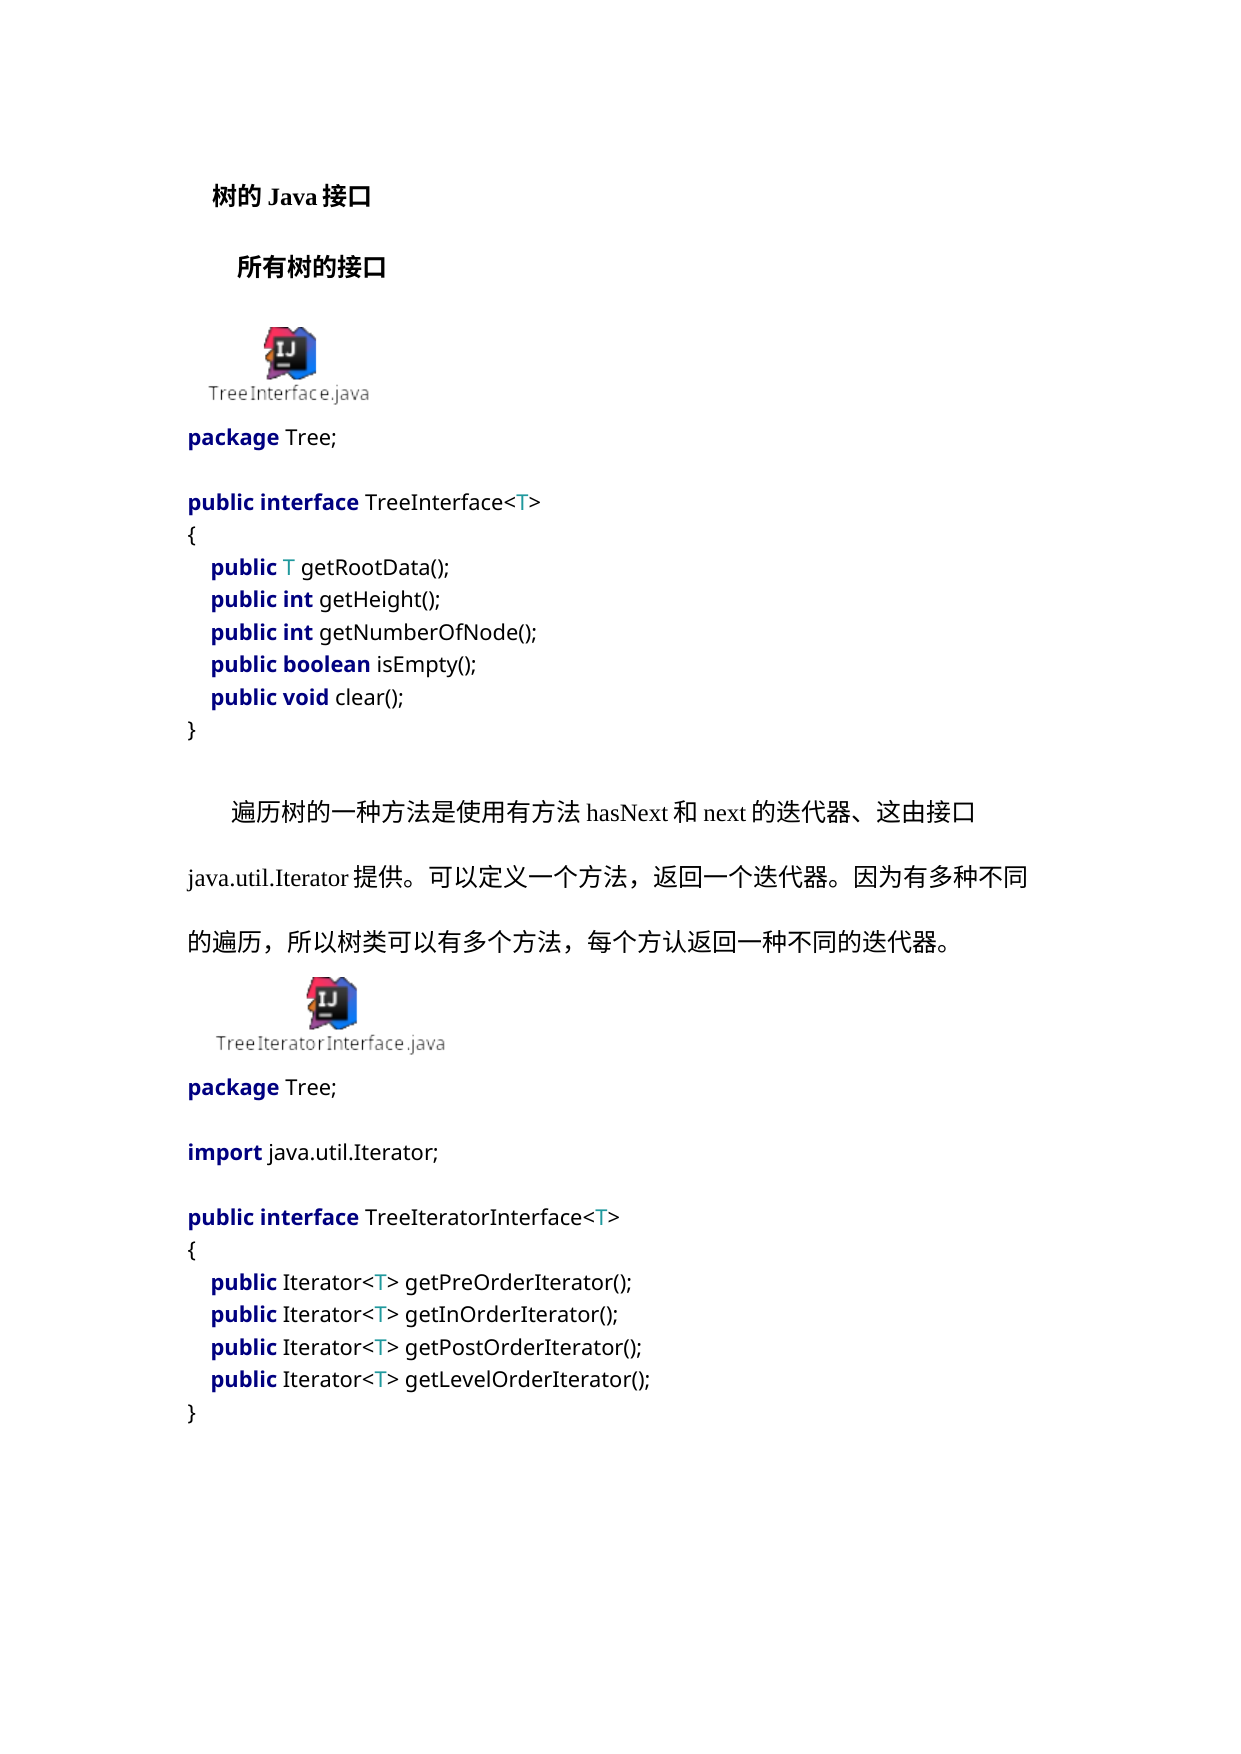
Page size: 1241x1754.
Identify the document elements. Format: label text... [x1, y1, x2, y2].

text package Tree; import java.util.Iterator; public interface TreeIteratorInterface<T> { public Iterator<T> getPreOrderIterator(); public Iterator<T> getInOrderIterator(); public Iterator<T> getPostOrderIterator(); public Iterator<T> getLevelOrderIterator(); } [187, 1070, 1053, 1428]
subtitle 树的Java接口 [187, 162, 1053, 227]
text package Tree; public interface TreeInterface<T> { public T getRootData(); public int getHeight(); public int getNumberOfNode(); public boolean isEmpty(); public void clear(); } [187, 420, 1053, 745]
text 遍历树的一种方法是使用有方法hasNext和next的迭代器、这由接口java.util.Iterator提供。可以定义一个方法，返回一个迭代器。因为有多种不同的遍历，所以树类可以有多个方法，每个方认返回一种不同的迭代器。 [187, 778, 1053, 973]
subtitle 所有树的接口 [187, 233, 1053, 298]
